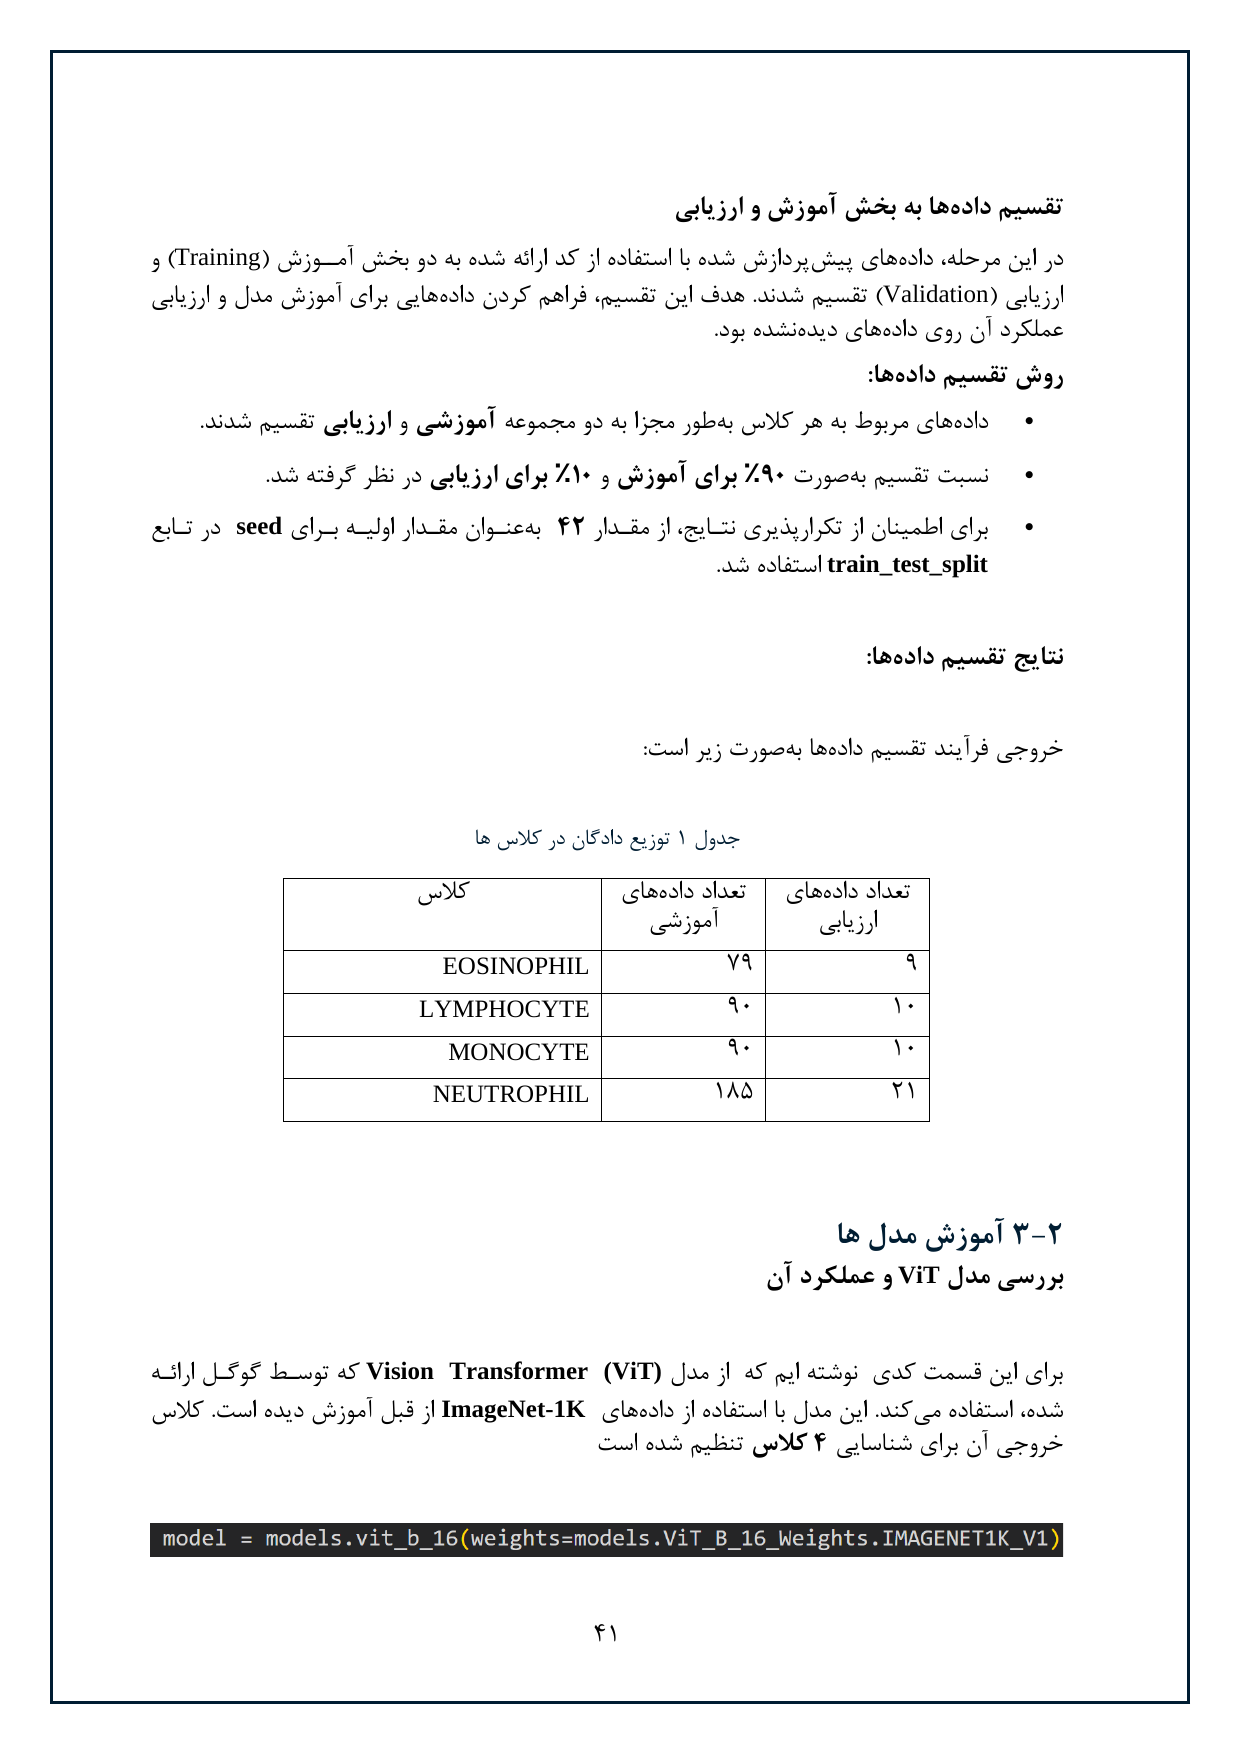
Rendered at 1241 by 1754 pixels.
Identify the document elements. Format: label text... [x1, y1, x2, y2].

text روش تقسیم داده‌ها: [150, 363, 1063, 392]
list نسبت تقسیم به‌صورت ۹۰٪ برای آموزش و ۱۰٪ برای ارزیابی در نظر گرفته شد. [150, 455, 1026, 493]
text نتایج تقسیم داده‌ها: [150, 645, 1063, 674]
text جدول 1 توزیع دادگان در کلاس ها [150, 828, 1063, 853]
table_cell 21 [766, 1079, 929, 1121]
table_cell 9 [766, 951, 929, 993]
table_header تعداد داده‌های آموزشی [602, 879, 765, 950]
table_header کلاس [284, 879, 601, 950]
table_cell LYMPHOCYTE [284, 994, 601, 1036]
table_cell 79 [602, 951, 765, 993]
text خروجی فرآیند تقسیم داده‌ها به‌صورت زیر است: [150, 737, 1063, 766]
table_cell NEUTROPHIL [284, 1079, 601, 1121]
text بررسی مدل ViT و عملکرد آن [150, 1260, 1063, 1293]
table_cell MONOCYTE [284, 1037, 601, 1078]
text تقسیم داده‌ها به بخش آموزش و ارزیابی [150, 196, 1063, 225]
table_cell 10 [766, 1037, 929, 1078]
table_cell 185 [602, 1079, 765, 1121]
table_cell 10 [766, 994, 929, 1036]
table_cell EOSINOPHIL [284, 951, 601, 993]
list برای اطمینان از تکرارپذیری نتایج، از مقدار 42 به‌عنوان مقدار اولیه برای seed در تابع train_test_split استفاده شد. [150, 511, 1026, 582]
list داده‌های مربوط به هر کلاس به‌طور مجزا به دو مجموعه آموزشی و ارزیابی تقسیم شدند. [150, 409, 1026, 438]
picture [150, 1523, 1064, 1557]
text در این مرحله، داده‌های پیش‌پردازش شده با استفاده از کد ارائه شده به دو بخش آموزش (Training) و ارزیابی (Validation) تقسیم شدند. هدف این تقسیم، فراهم کردن داده‌هایی برای آموزش مدل و ارزیابی عملکرد آن روی داده‌های دیده‌نشده بود. [150, 242, 1063, 346]
text برای این قسمت کدی نوشته ایم که از مدل Vision Transformer (ViT) که توسط گوگل ارائه شده، استفاده می‌کند. این مدل با استفاده از داده‌های ImageNet-1K از قبل آموزش دیده است. کلاس خروجی آن برای شناسایی 4 کلاس تنظیم شده است [150, 1356, 1063, 1461]
table_cell 90 [602, 994, 765, 1036]
subtitle 3-2 آموزش مدل ها [150, 1221, 1063, 1255]
table_cell 90 [602, 1037, 765, 1078]
table_header تعداد داده‌های ارزیابی [766, 879, 929, 950]
